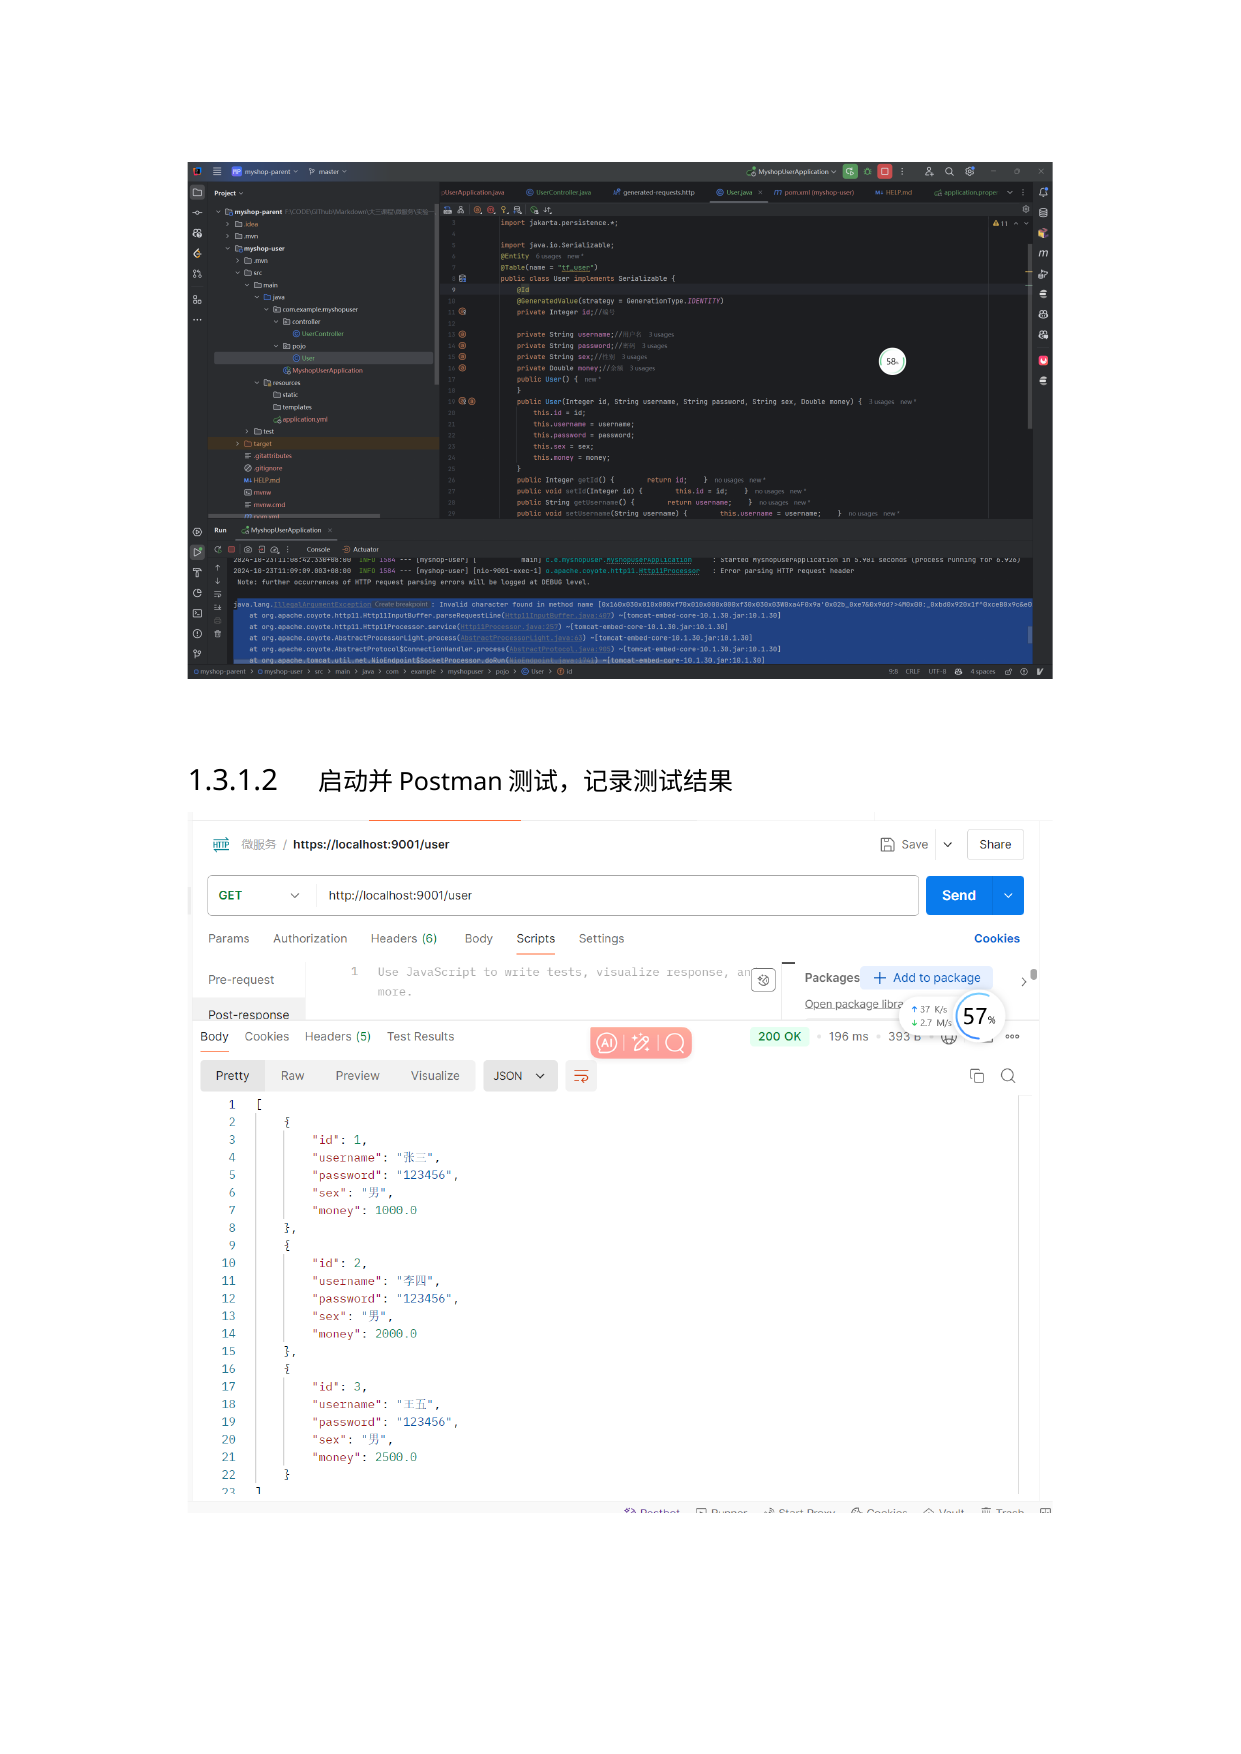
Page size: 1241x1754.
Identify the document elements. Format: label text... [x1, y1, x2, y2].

picture [187, 162, 1053, 679]
text 启动并Postman测试，记录测试结果 [188, 747, 1053, 812]
picture [187, 812, 1053, 1513]
